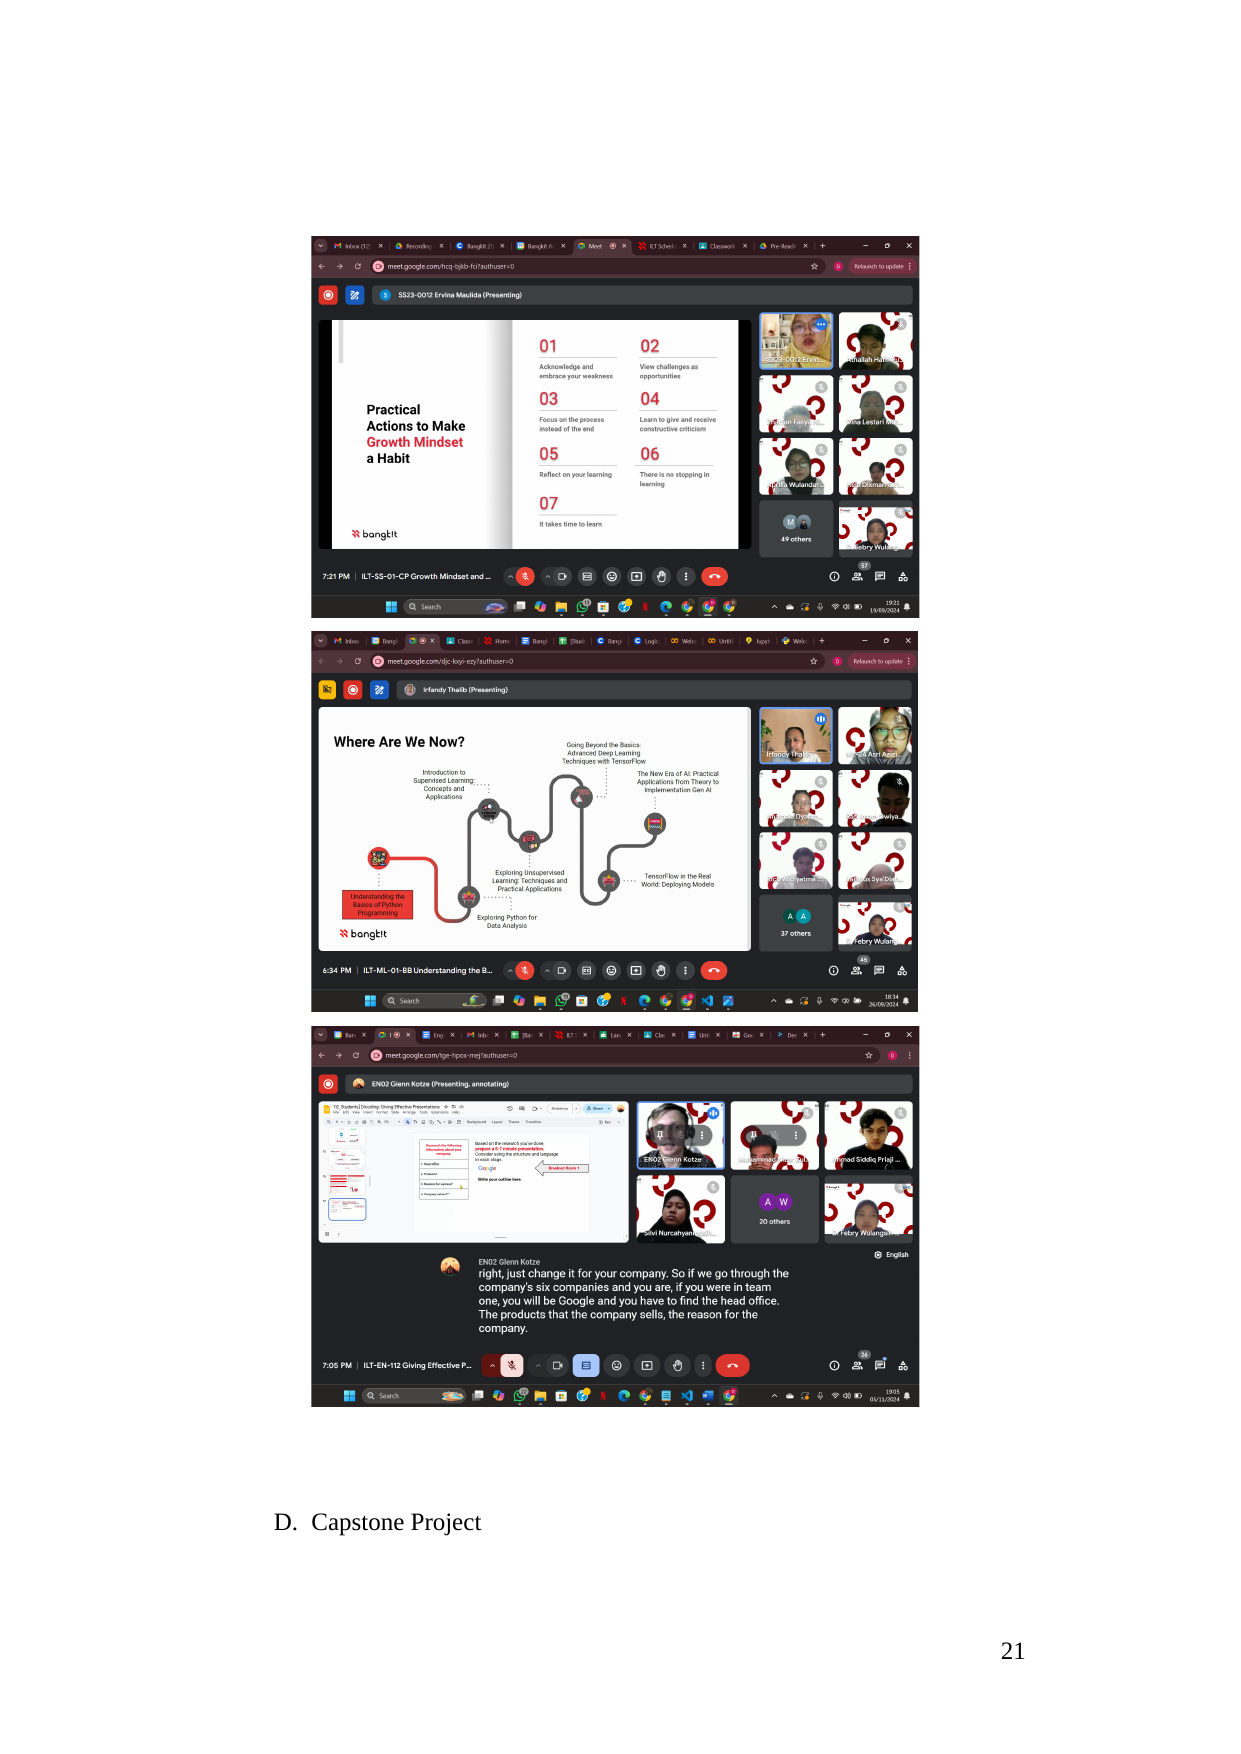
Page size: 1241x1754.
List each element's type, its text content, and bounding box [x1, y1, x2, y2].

picture [311, 236, 920, 618]
picture [311, 1026, 920, 1407]
picture [311, 631, 918, 1012]
list Capstone Project [274, 1507, 1063, 1536]
